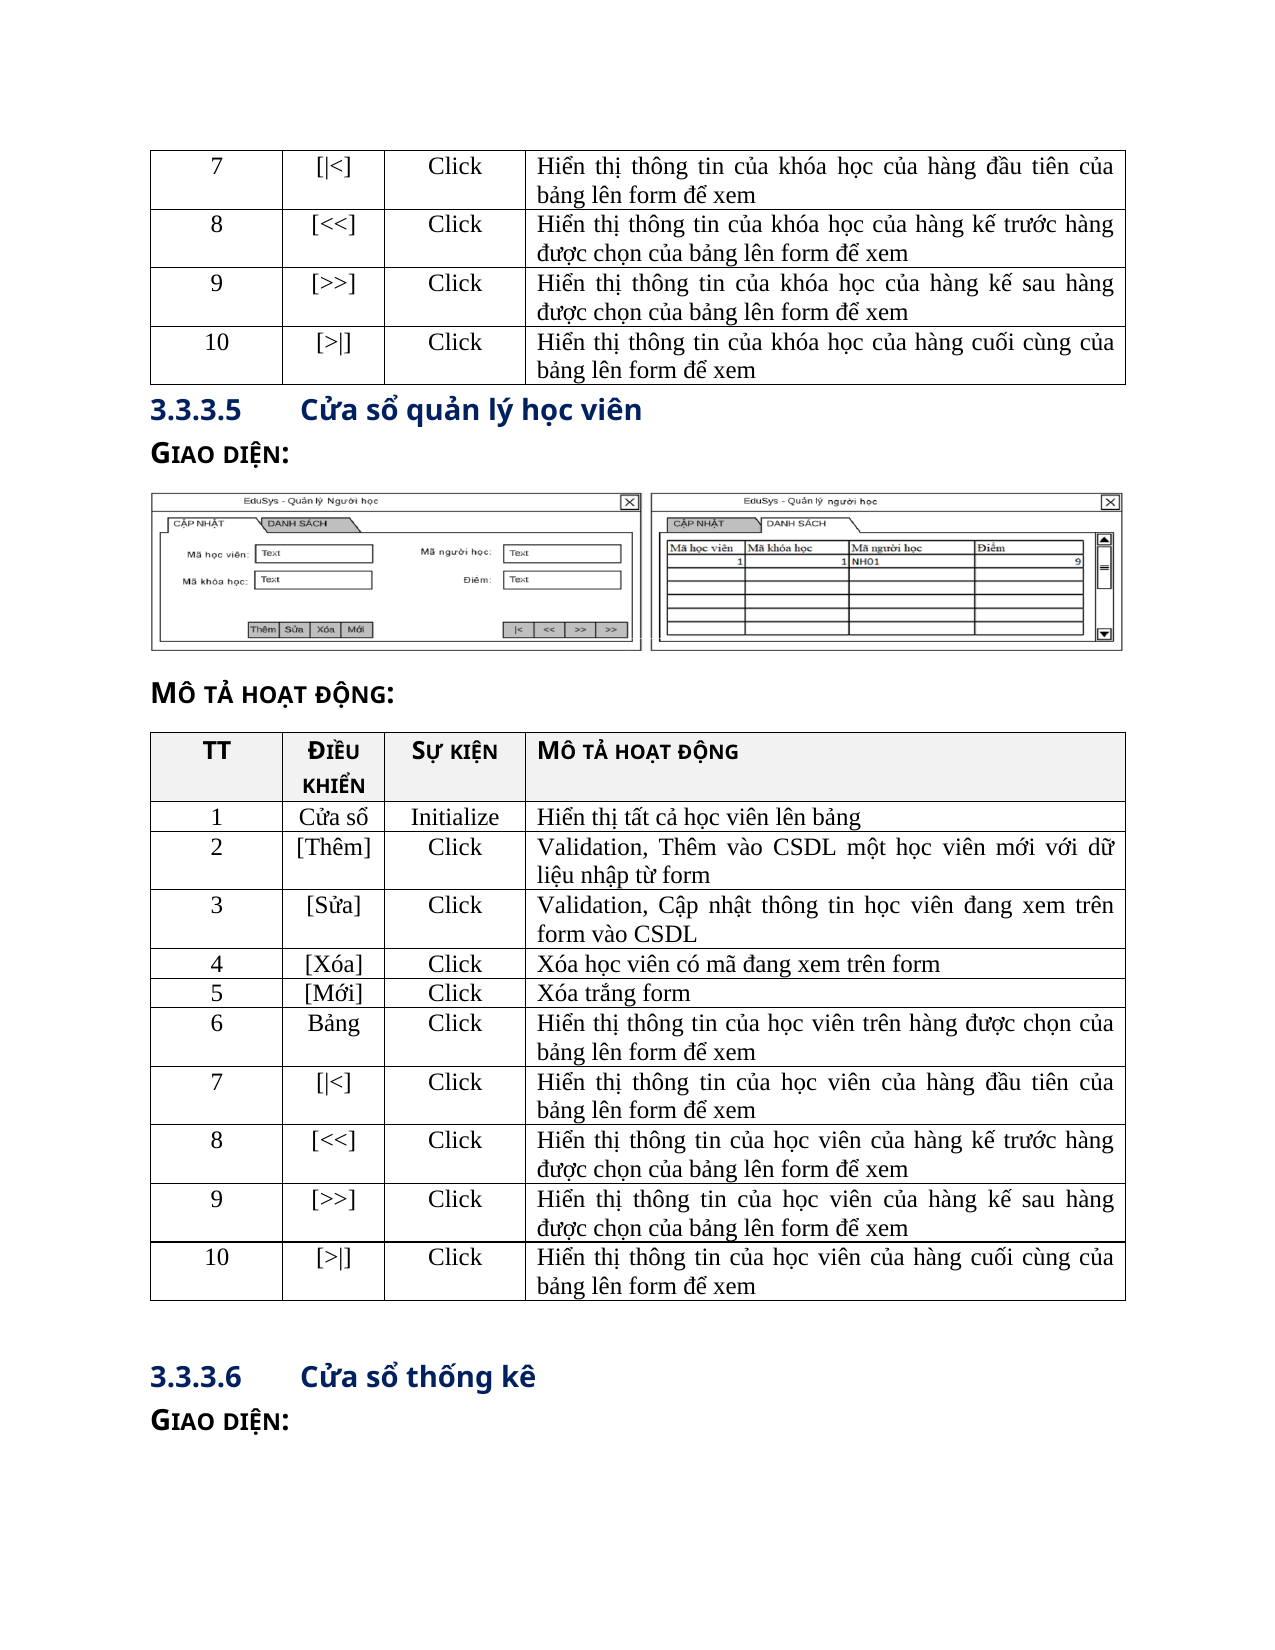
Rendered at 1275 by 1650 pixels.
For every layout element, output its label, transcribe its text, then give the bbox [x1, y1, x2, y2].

table_header Điều khiển [283, 733, 384, 801]
table_cell Hiển thị thông tin của khóa học của hàng kế sau hàng được chọn của bảng lên form để xem [526, 268, 1125, 326]
table_cell 1 [151, 802, 282, 831]
table_cell [Thêm] [283, 832, 384, 889]
table_cell [|<] [283, 151, 384, 208]
table_cell Validation, Cập nhật thông tin học viên đang xem trên form vào CSDL [526, 890, 1125, 948]
table_cell Bảng [283, 1008, 384, 1066]
table_cell Hiển thị thông tin của học viên trên hàng được chọn của bảng lên form để xem [526, 1008, 1125, 1066]
table_cell [|<] [283, 1067, 384, 1124]
table_header Mô tả hoạt động [526, 733, 1125, 801]
table_cell Hiển thị thông tin của học viên của hàng đầu tiên của bảng lên form để xem [526, 1067, 1125, 1124]
table_header TT [151, 733, 282, 801]
table_cell [>|] [283, 327, 384, 384]
text Giao diện: [150, 432, 1125, 472]
table_cell [>>] [283, 1184, 384, 1241]
table_cell Hiển thị thông tin của học viên của hàng cuối cùng của bảng lên form để xem [526, 1243, 1125, 1300]
table_cell Xóa trắng form [526, 979, 1125, 1007]
table_cell Xóa học viên có mã đang xem trên form [526, 949, 1125, 977]
table_cell 7 [151, 151, 282, 208]
table_cell [Xóa] [283, 949, 384, 977]
table_cell Hiển thị thông tin của khóa học của hàng đầu tiên của bảng lên form để xem [526, 151, 1125, 208]
table_cell Hiển thị thông tin của học viên của hàng kế sau hàng được chọn của bảng lên form để xem [526, 1184, 1125, 1241]
subtitle Cửa sổ quản lý học viên [150, 389, 1125, 429]
table_cell 9 [151, 268, 282, 326]
table_cell 10 [151, 327, 282, 384]
table_cell Click [385, 1184, 525, 1241]
table_cell Hiển thị tất cả học viên lên bảng [526, 802, 1125, 831]
table_cell Click [385, 890, 525, 948]
text Giao diện: [150, 1399, 1125, 1438]
table_cell 6 [151, 1008, 282, 1066]
table_cell Validation, Thêm vào CSDL một học viên mới với dữ liệu nhập từ form [526, 832, 1125, 889]
table_cell [Mới] [283, 979, 384, 1007]
table_cell Click [385, 979, 525, 1007]
table_cell 10 [151, 1243, 282, 1300]
text Mô tả hoạt động: [150, 672, 1125, 712]
table_cell 9 [151, 1184, 282, 1241]
table_cell [<<] [283, 210, 384, 267]
table_cell Hiển thị thông tin của khóa học của hàng kế trước hàng được chọn của bảng lên form để xem [526, 210, 1125, 267]
table_cell Click [385, 1067, 525, 1124]
table_cell Hiển thị thông tin của học viên của hàng kế trước hàng được chọn của bảng lên form để xem [526, 1125, 1125, 1183]
table_cell [>|] [283, 1243, 384, 1300]
table_cell 4 [151, 949, 282, 977]
table_cell 8 [151, 210, 282, 267]
table_cell Click [385, 949, 525, 977]
table_cell Click [385, 210, 525, 267]
table_cell Click [385, 327, 525, 384]
table_cell 3 [151, 890, 282, 948]
table_cell [Sửa] [283, 890, 384, 948]
table_cell Initialize [385, 802, 525, 831]
table_cell Click [385, 268, 525, 326]
table_header Sự kiện [385, 733, 525, 801]
table_cell [<<] [283, 1125, 384, 1183]
table_cell 5 [151, 979, 282, 1007]
table_cell Click [385, 1008, 525, 1066]
table_cell Click [385, 151, 525, 208]
table_cell Click [385, 832, 525, 889]
table_cell 2 [151, 832, 282, 889]
table_cell Click [385, 1243, 525, 1300]
table_cell [>>] [283, 268, 384, 326]
table_cell 7 [151, 1067, 282, 1124]
table_cell 8 [151, 1125, 282, 1183]
table_cell Cửa sổ [283, 802, 384, 831]
subtitle Cửa sổ thống kê [150, 1356, 1125, 1396]
table_cell Click [385, 1125, 525, 1183]
table_cell Hiển thị thông tin của khóa học của hàng cuối cùng của bảng lên form để xem [526, 327, 1125, 384]
